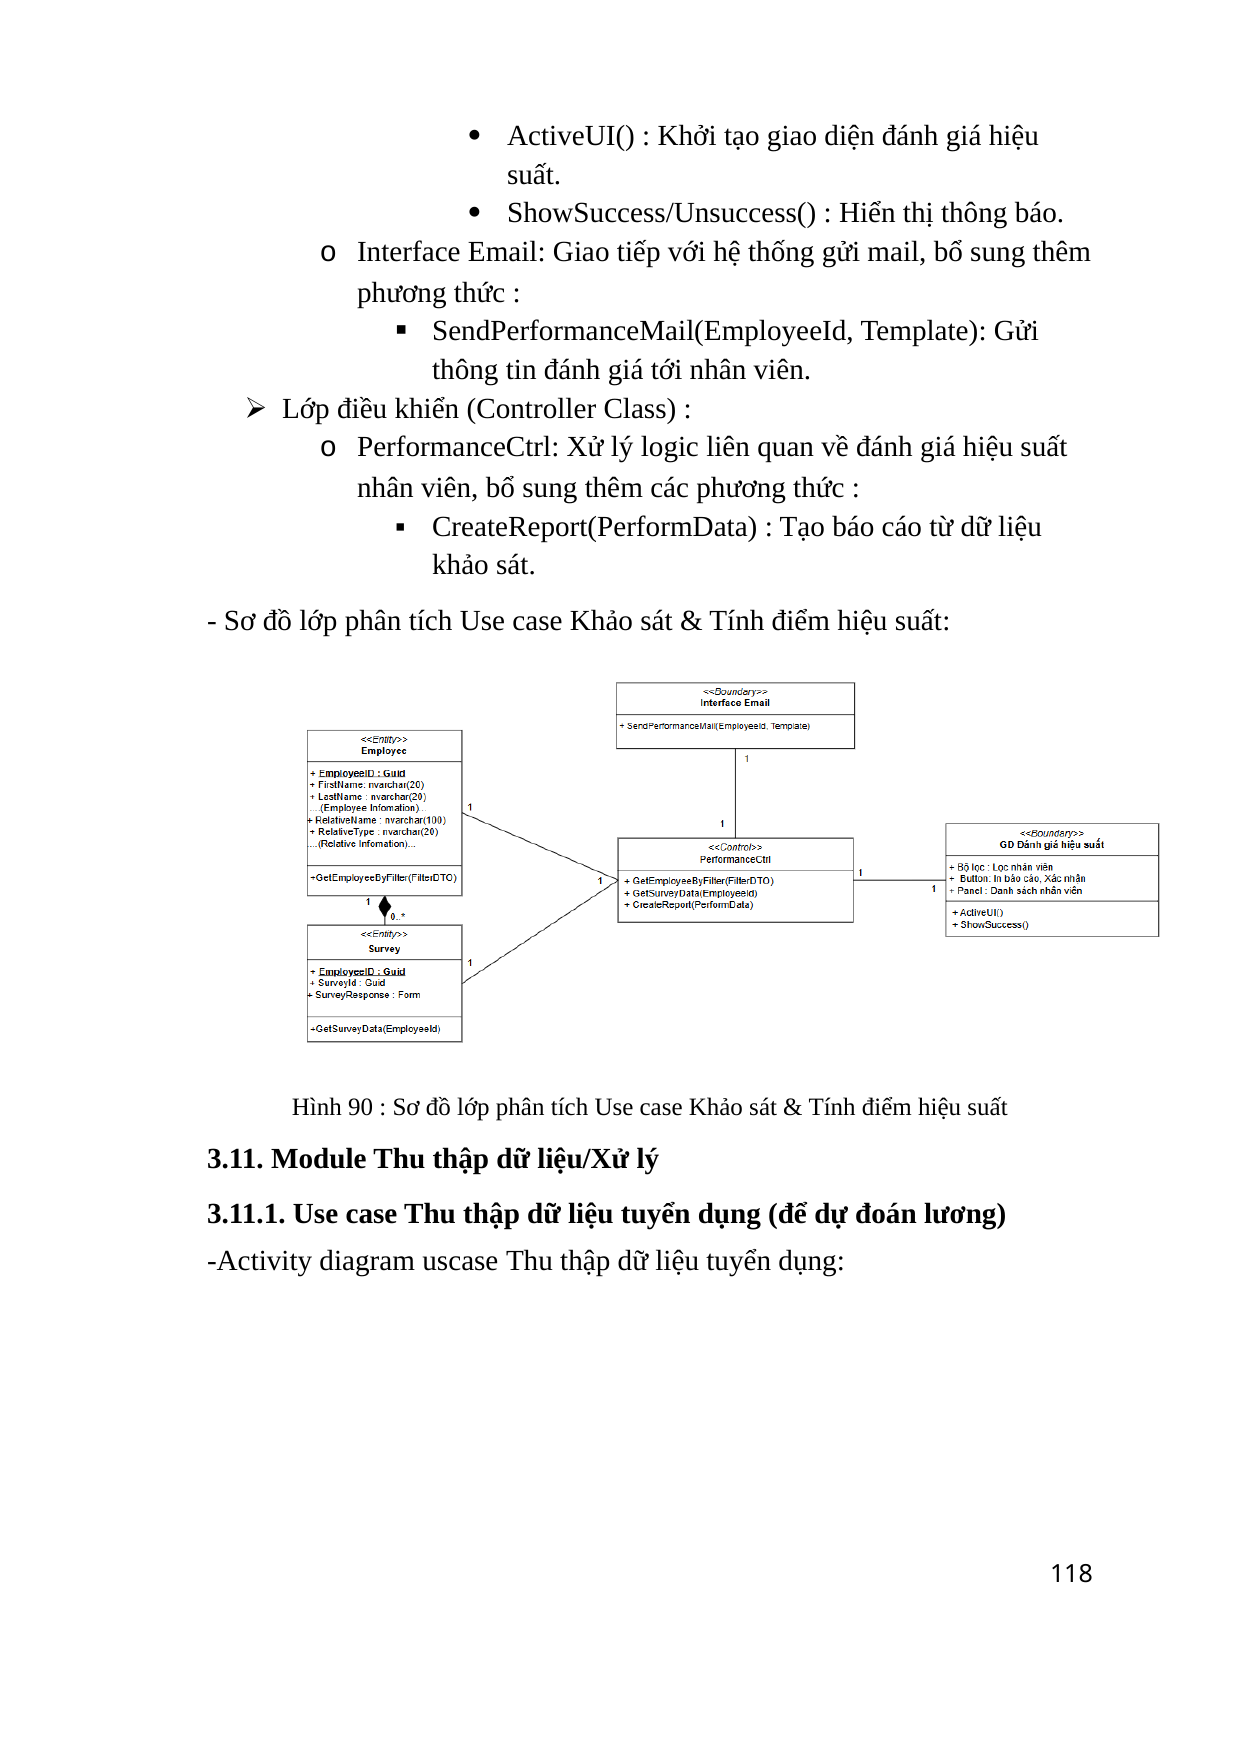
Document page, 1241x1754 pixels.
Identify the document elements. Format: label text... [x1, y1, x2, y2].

list ShowSuccess/Unsuccess() : Hiển thị thông báo. [469, 195, 1092, 229]
text - Sơ đồ lớp phân tích Use case Khảo sát & Tính điểm hiệu suất: [207, 603, 1092, 636]
text -Activity diagram uscase Thu thập dữ liệu tuyển dụng: [207, 1243, 1092, 1277]
list Lớp điều khiển (Controller Class) : [244, 391, 1092, 424]
subtitle 3.11.1. Use case Thu thập dữ liệu tuyển dụng (để dự đoán lương) [207, 1196, 1092, 1230]
list SendPerformanceMail(EmployeeId, Template): Gửi thông tin đánh giá tới nhân viên. [394, 313, 1092, 386]
list Interface Email: Giao tiếp với hệ thống gửi mail, bổ sung thêm phương thức : [319, 234, 1092, 308]
list CreateReport(PerformData) : Tạo báo cáo từ dữ liệu khảo sát. [394, 509, 1092, 581]
list ActiveUI() : Khởi tạo giao diện đánh giá hiệu suất. [469, 118, 1092, 190]
list PerformanceCtrl: Xử lý logic liên quan về đánh giá hiệu suất nhân viên, bổ sung thêm các phương thức : [319, 429, 1092, 504]
text Hình 90 : Sơ đồ lớp phân tích Use case Khảo sát & Tính điểm hiệu suất [207, 1092, 1092, 1120]
picture [281, 657, 1182, 1070]
subtitle 3.11. Module Thu thập dữ liệu/Xử lý [207, 1141, 1092, 1175]
